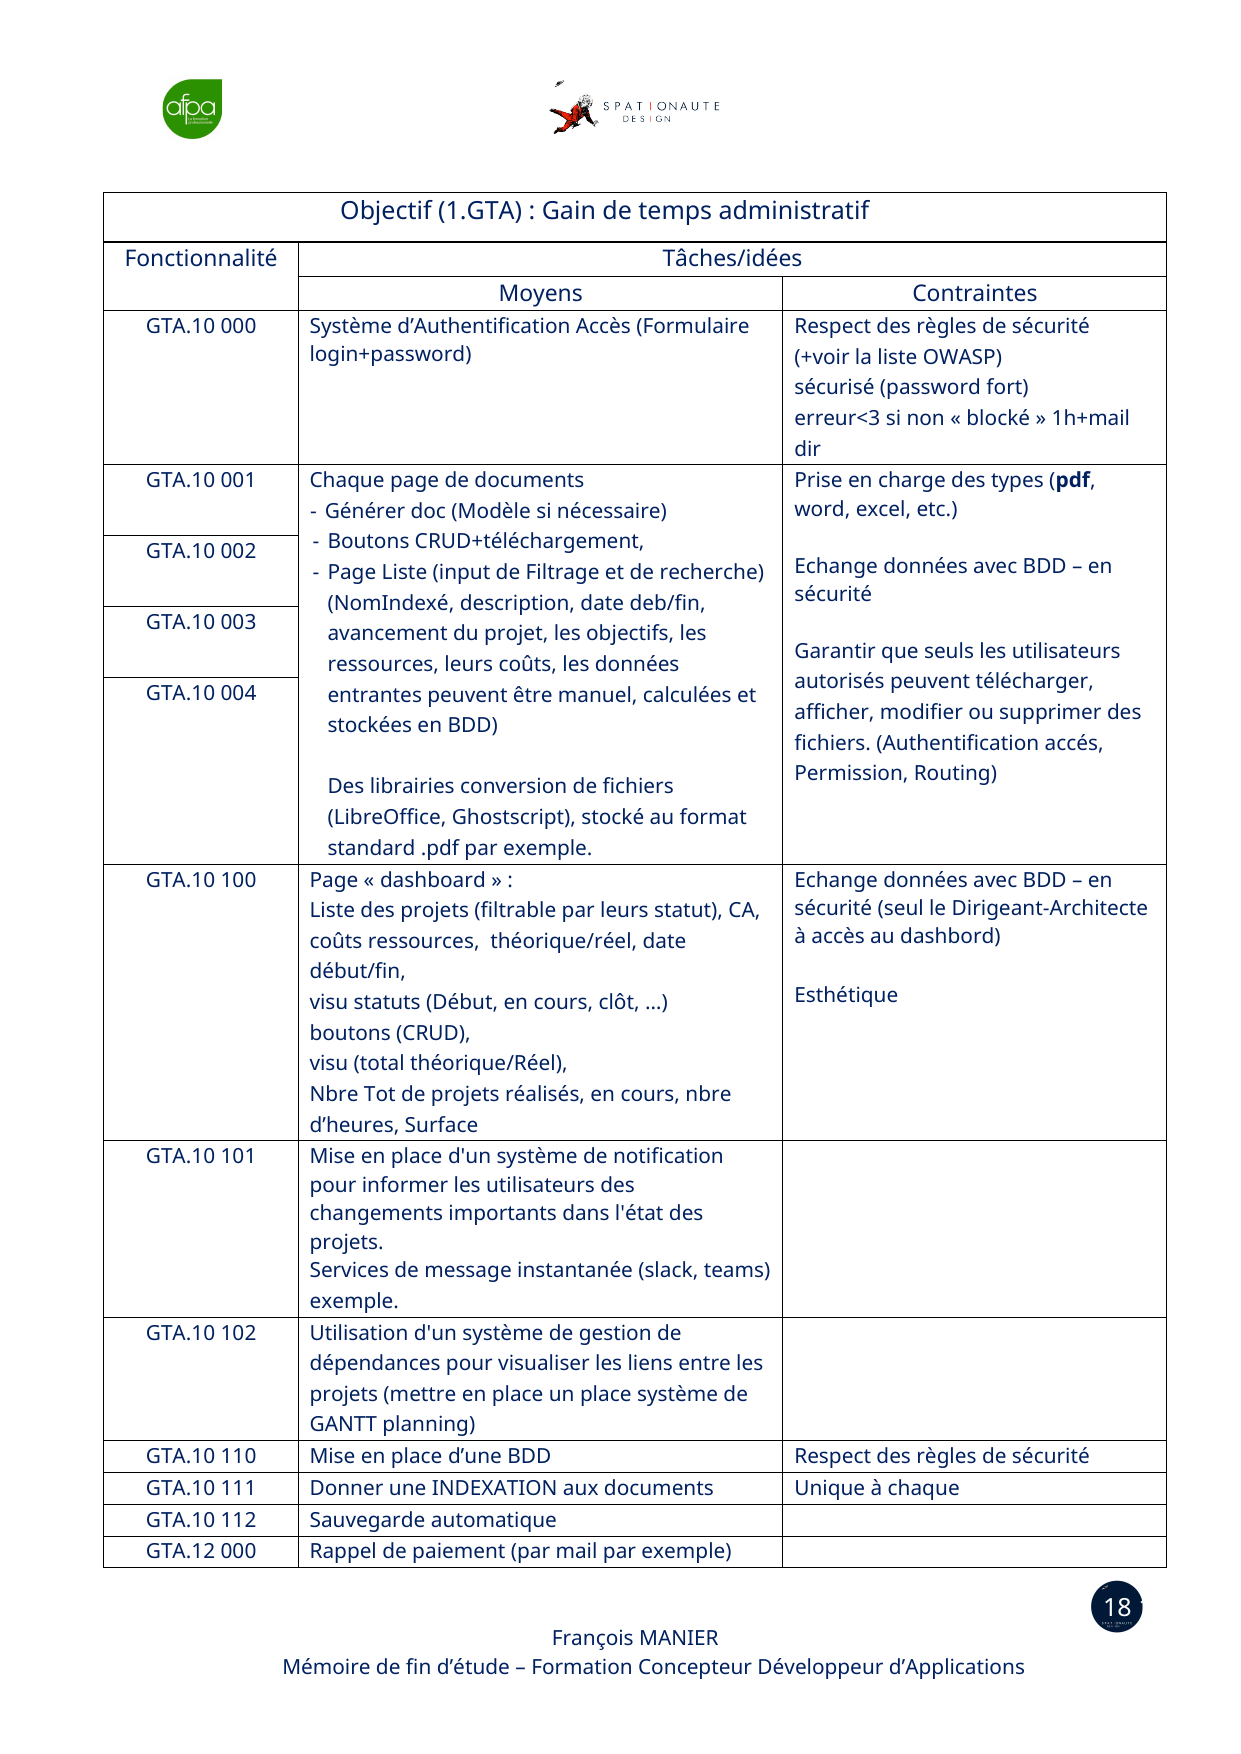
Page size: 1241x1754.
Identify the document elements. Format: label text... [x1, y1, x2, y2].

table_cell Unique à chaque [783, 1473, 1166, 1504]
table_cell GTA.10 100 [104, 865, 298, 1140]
table_cell Moyens [299, 277, 782, 310]
table_cell Fonctionnalité [104, 243, 298, 310]
table_cell GTA.10 112 [104, 1505, 298, 1536]
picture [1091, 1580, 1143, 1633]
picture [162, 75, 223, 141]
table_cell Sauvegarde automatique [299, 1505, 782, 1536]
table_cell [783, 1505, 1166, 1536]
table_cell Mise en place d’une BDD [299, 1441, 782, 1472]
table_cell Tâches/idées [299, 243, 1166, 276]
table_cell GTA.10 004 [104, 678, 298, 864]
table_cell GTA.10 000 [104, 311, 298, 464]
table_cell GTA.12 000 [104, 1537, 298, 1567]
table_cell Page « dashboard » : Liste des projets (filtrable par leurs statut), CA, coûts ressources, théorique/réel, date début/fin, visu statuts (Début, en cours, clôt, …) boutons (CRUD), visu (total théorique/Réel), Nbre Tot de projets réalisés, en cours, nbre d’heures, Surface [299, 865, 782, 1140]
table_cell Système d’Authentification Accès (Formulaire login+password) [299, 311, 782, 464]
table_cell Rappel de paiement (par mail par exemple) [299, 1537, 782, 1567]
table_header Objectif (1.GTA) : Gain de temps administratif [104, 193, 1166, 241]
table_cell Donner une INDEXATION aux documents [299, 1473, 782, 1504]
table_cell Mise en place d'un système de notification pour informer les utilisateurs des changements importants dans l'état des projets. Services de message instantanée (slack, teams) exemple. [299, 1141, 782, 1317]
picture [531, 73, 739, 141]
table_cell GTA.10 111 [104, 1473, 298, 1504]
table_cell Respect des règles de sécurité (+voir la liste OWASP) sécurisé (password fort) erreur<3 si non « blocké » 1h+mail dir [783, 311, 1166, 464]
table_cell Utilisation d'un système de gestion de dépendances pour visualiser les liens entre les projets (mettre en place un place système de GANTT planning) [299, 1318, 782, 1440]
table_cell [783, 1318, 1166, 1440]
table_cell GTA.10 102 [104, 1318, 298, 1440]
table_cell [783, 1537, 1166, 1567]
table_cell GTA.10 003 [104, 607, 298, 677]
table_cell Contraintes [783, 277, 1166, 310]
table_cell Chaque page de documents Générer doc (Modèle si nécessaire) Boutons CRUD+téléchargement, Page Liste (input de Filtrage et de recherche) (NomIndexé, description, date deb/fin, avancement du projet, les objectifs, les ressources, leurs coûts, les données entrantes peuvent être manuel, calculées et stockées en BDD) Des librairies conversion de fichiers (LibreOffice, Ghostscript), stocké au format standard .pdf par exemple. [299, 465, 782, 864]
table_cell GTA.10 110 [104, 1441, 298, 1472]
table_cell Prise en charge des types (pdf, word, excel, etc.) Echange données avec BDD – en sécurité Garantir que seuls les utilisateurs autorisés peuvent télécharger, afficher, modifier ou supprimer des fichiers. (Authentification accés, Permission, Routing) [783, 465, 1166, 864]
table_cell [783, 1141, 1166, 1317]
table_cell GTA.10 001 [104, 465, 298, 535]
table_cell Respect des règles de sécurité [783, 1441, 1166, 1472]
table_cell GTA.10 002 [104, 536, 298, 606]
table_cell Echange données avec BDD – en sécurité (seul le Dirigeant-Architecte à accès au dashbord) Esthétique [783, 865, 1166, 1140]
table_cell GTA.10 101 [104, 1141, 298, 1317]
